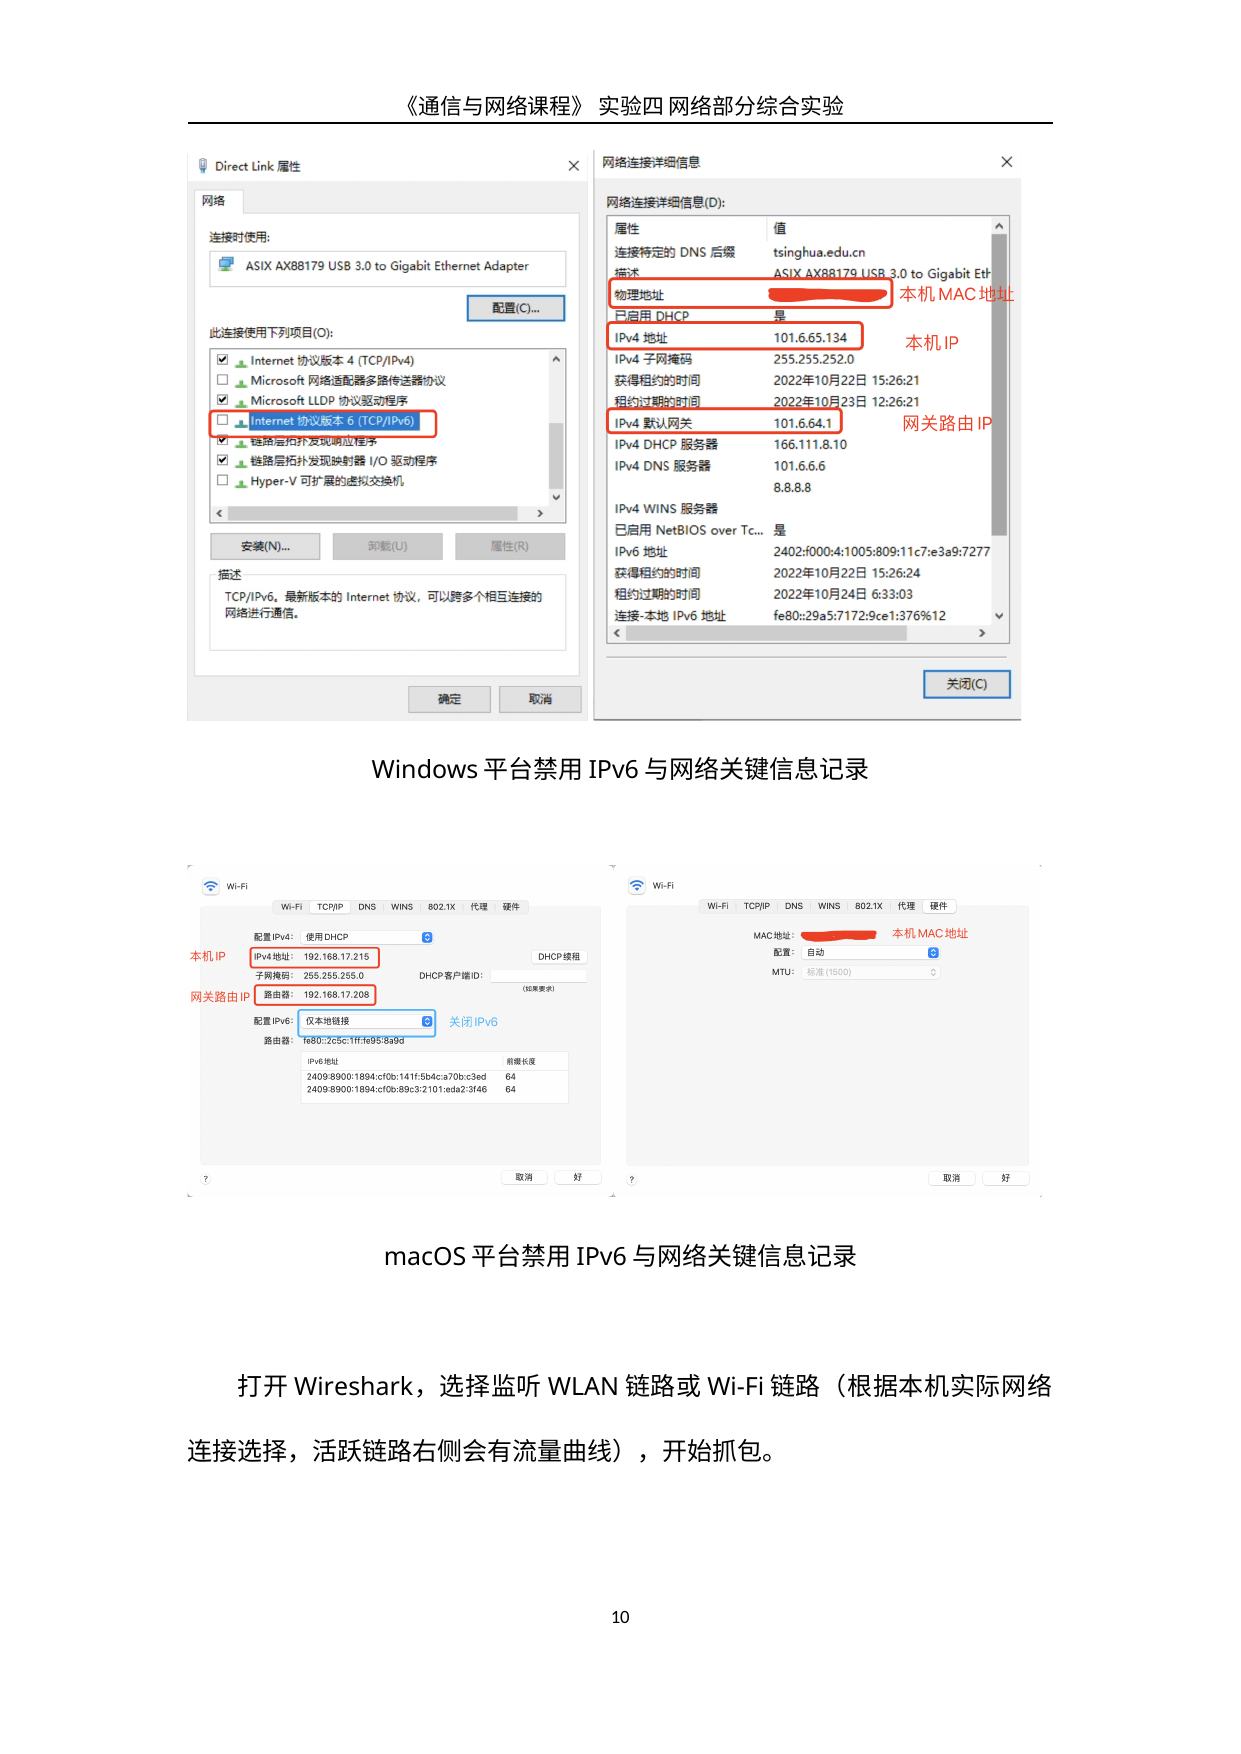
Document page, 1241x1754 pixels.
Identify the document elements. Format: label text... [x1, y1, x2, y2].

picture [593, 150, 1022, 721]
picture [187, 154, 588, 721]
text Windows平台禁用IPv6与网络关键信息记录 [187, 735, 1053, 800]
text 打开Wireshark，选择监听WLAN链路或Wi-Fi链路（根据本机实际网络连接选择，活跃链路右侧会有流量曲线），开始抓包。 [187, 1352, 1053, 1482]
text macOS平台禁用IPv6与网络关键信息记录 [187, 1222, 1053, 1287]
picture [187, 865, 1042, 1197]
